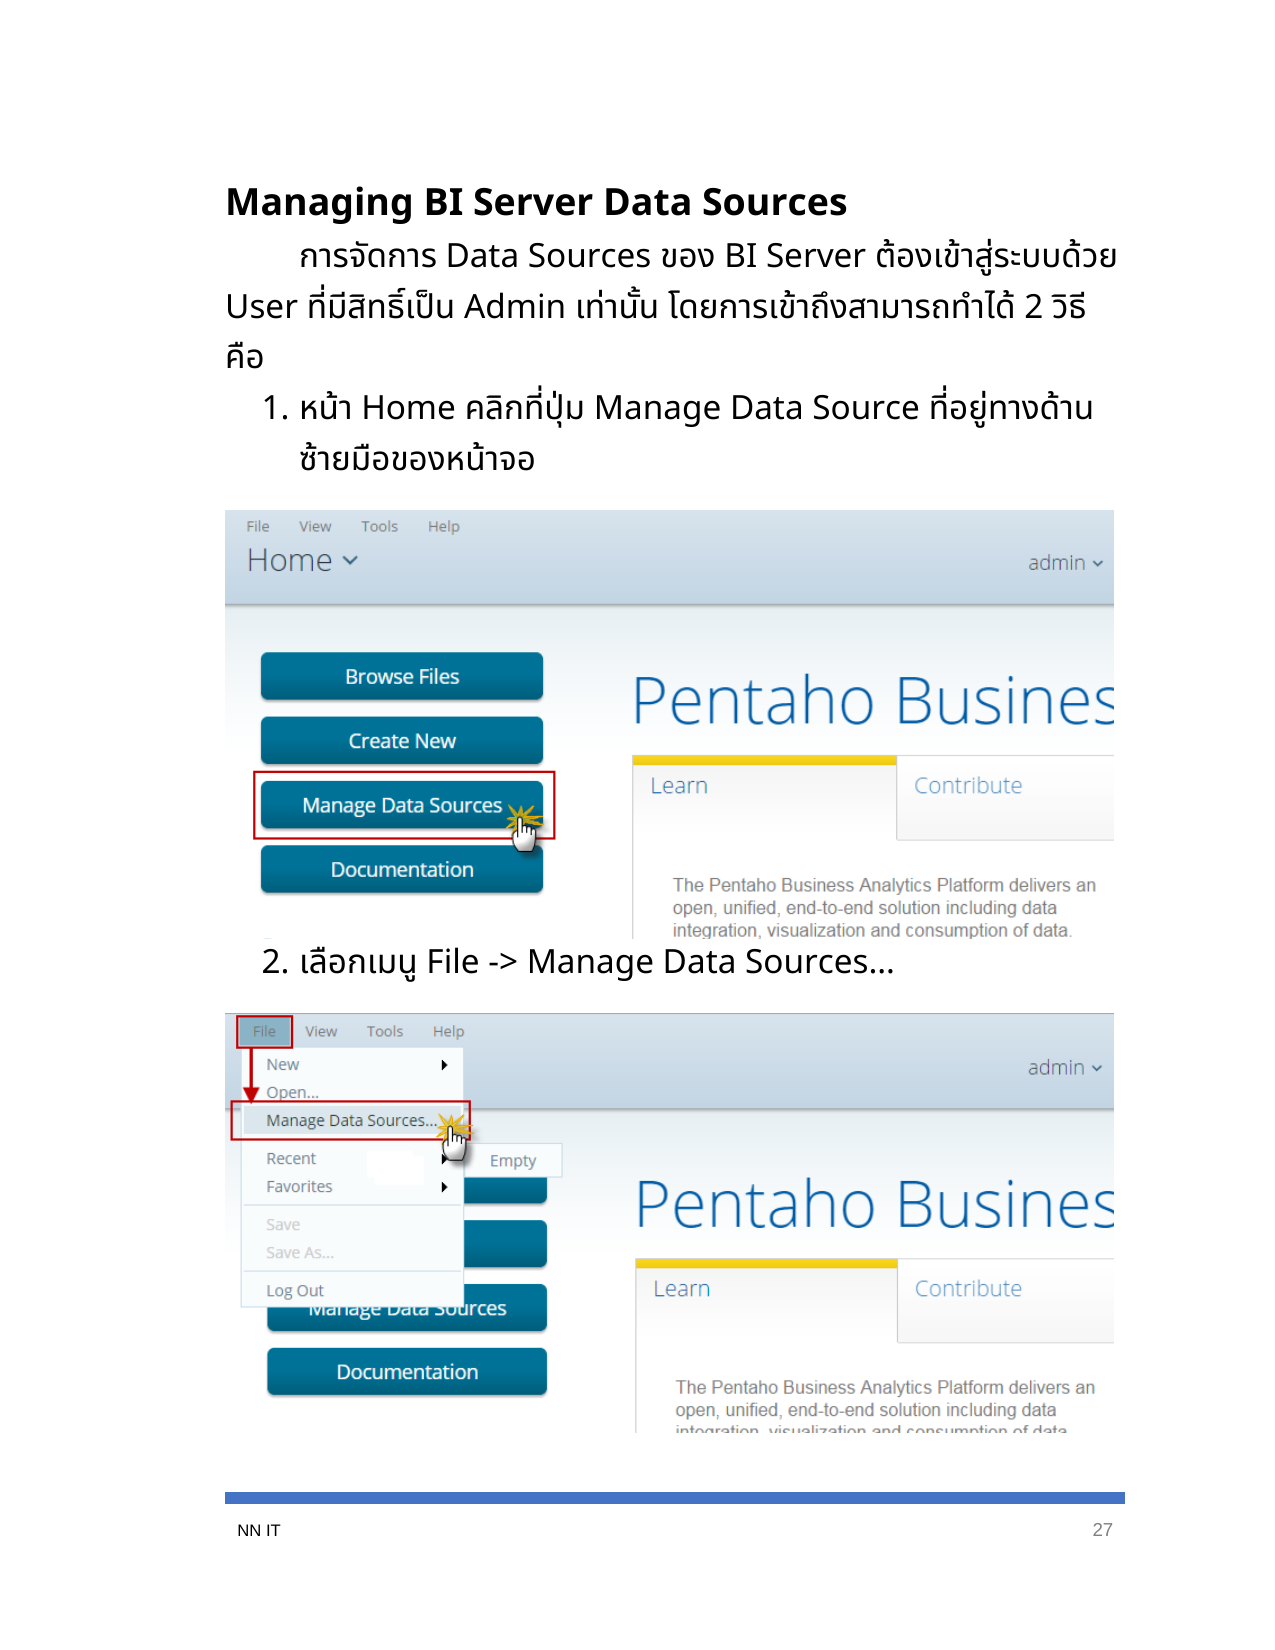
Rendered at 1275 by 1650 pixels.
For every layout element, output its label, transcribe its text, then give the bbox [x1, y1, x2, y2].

text การจัดการ Data Sources ของ BI Server ต้องเข้าสู่ระบบด้วย User ที่มีสิทธิ์เป็น Admin เท่านั้น โดยการเข้าถึงสามารถทำได้ 2 วิธีคือ [225, 232, 1125, 384]
picture [225, 1013, 1114, 1433]
list หน้า Home คลิกที่ปุ่ม Manage Data Source ที่อยู่ทางด้านซ้ายมือของหน้าจอ [261, 384, 1125, 485]
subtitle Managing BI Server Data Sources [225, 175, 1125, 226]
list เลือกเมนู File -> Manage Data Sources… [261, 938, 1125, 989]
picture [225, 510, 1114, 939]
